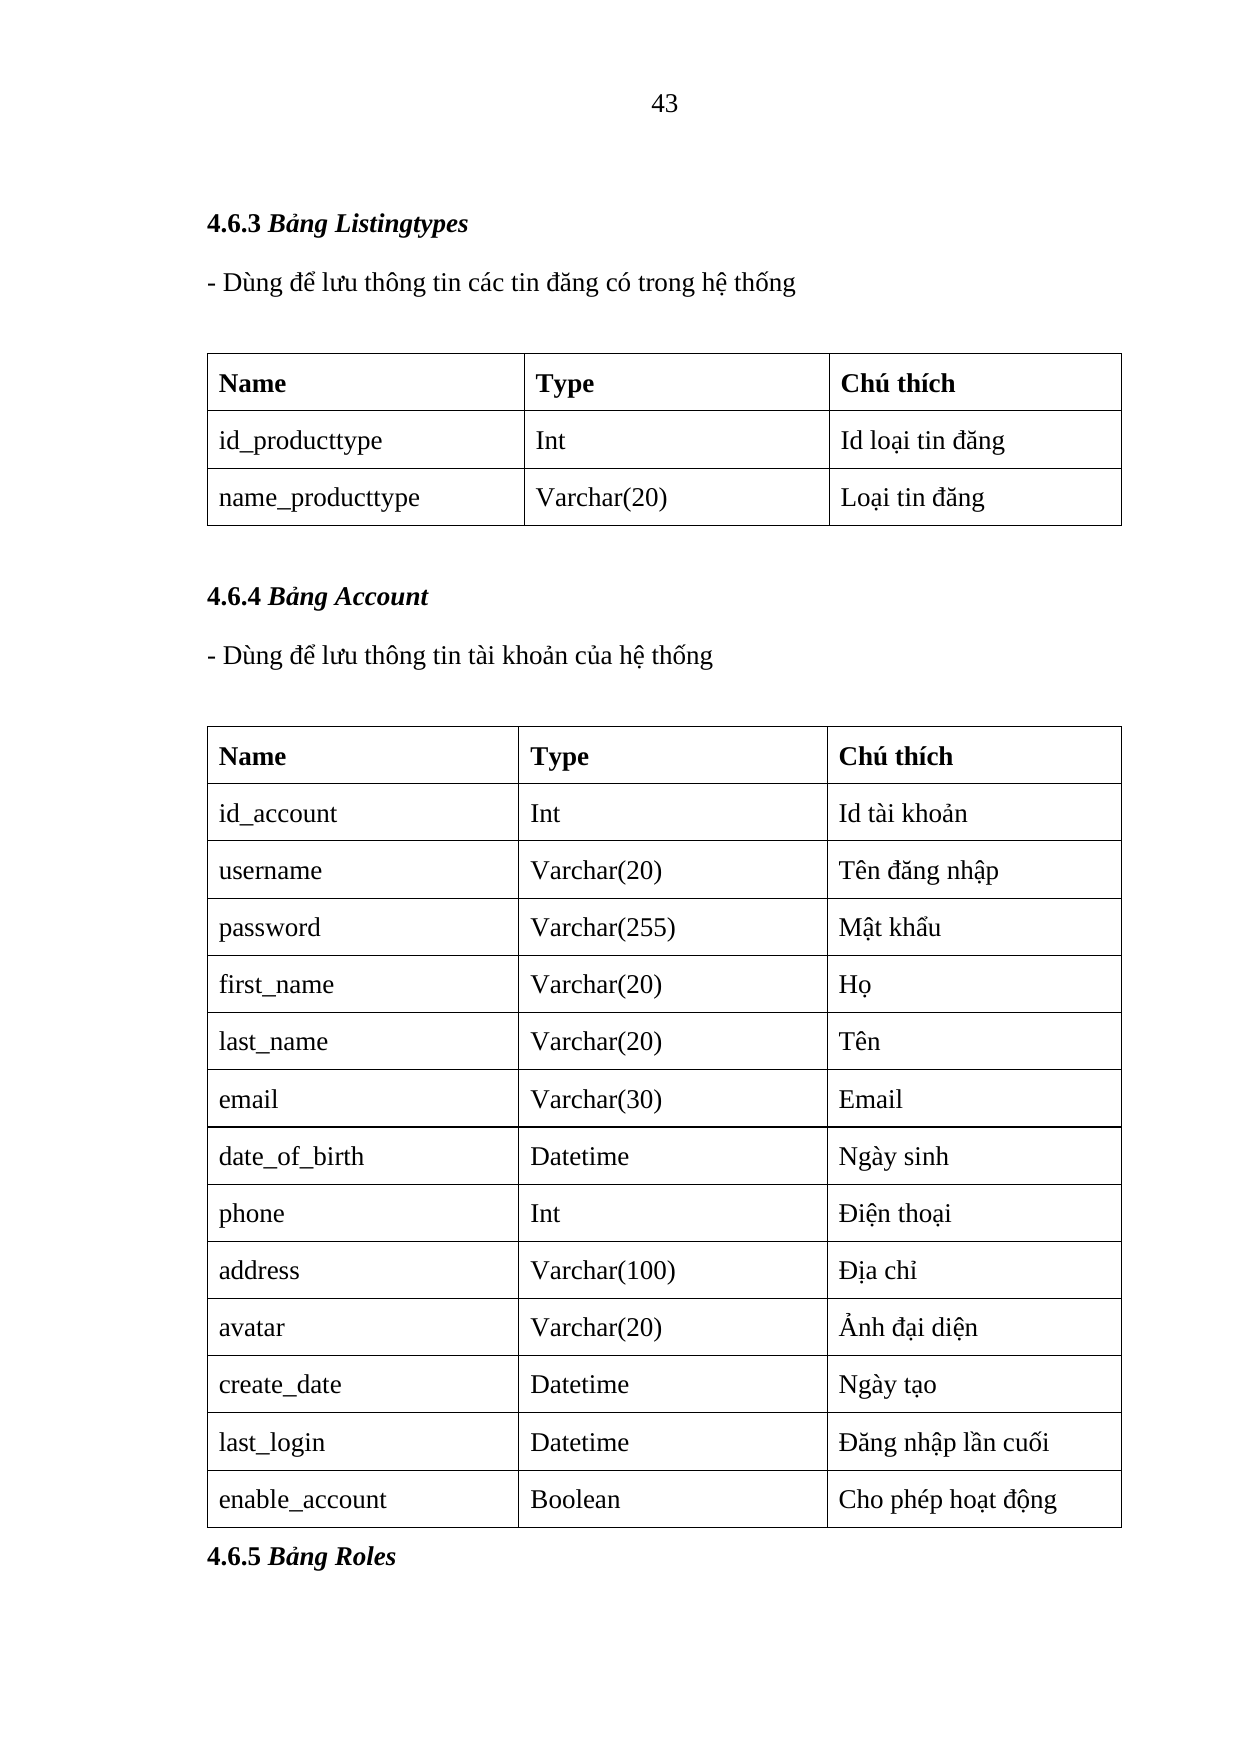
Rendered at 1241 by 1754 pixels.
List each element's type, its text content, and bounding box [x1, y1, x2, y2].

table_cell Id loại tin đăng [830, 411, 1121, 468]
table_cell date_of_birth [208, 1128, 518, 1183]
table_cell phone [208, 1185, 518, 1241]
table_cell Varchar(255) [519, 899, 827, 955]
table_cell first_name [208, 956, 518, 1012]
table_cell Varchar(20) [519, 841, 827, 898]
table_cell Đăng nhập lần cuối [828, 1413, 1121, 1469]
table_header Type [525, 354, 829, 410]
table_cell Varchar(20) [519, 1299, 827, 1355]
table_header Type [519, 727, 827, 783]
table_cell Int [519, 784, 827, 840]
table_cell Cho phép hoạt động [828, 1471, 1121, 1527]
table_cell password [208, 899, 518, 955]
table_cell Email [828, 1070, 1121, 1126]
table_cell Tên đăng nhập [828, 841, 1121, 898]
table_header Name [208, 727, 518, 783]
table_cell Varchar(100) [519, 1242, 827, 1298]
table_cell Họ [828, 956, 1121, 1012]
table_cell Varchar(30) [519, 1070, 827, 1126]
table_cell Id tài khoản [828, 784, 1121, 840]
table_cell avatar [208, 1299, 518, 1355]
table_cell Địa chỉ [828, 1242, 1121, 1298]
table_cell Varchar(20) [519, 1013, 827, 1069]
table_cell Ảnh đại diện [828, 1299, 1121, 1355]
table_header Chú thích [828, 727, 1121, 783]
table_cell Varchar(20) [525, 469, 829, 525]
table_cell Ngày tạo [828, 1356, 1121, 1412]
table_cell id_producttype [208, 411, 524, 468]
text - Dùng để lưu thông tin tài khoản của hệ thống [207, 639, 1122, 670]
table_cell address [208, 1242, 518, 1298]
table_cell Varchar(20) [519, 956, 827, 1012]
table_cell id_account [208, 784, 518, 840]
table_cell Datetime [519, 1356, 827, 1412]
table_cell create_date [208, 1356, 518, 1412]
table_header Name [208, 354, 524, 410]
subtitle Bảng Account [207, 579, 1122, 611]
subtitle Bảng Roles [207, 1540, 1122, 1571]
table_cell Loại tin đăng [830, 469, 1121, 525]
table_cell Điện thoại [828, 1185, 1121, 1241]
table_cell Ngày sinh [828, 1128, 1121, 1183]
table_cell Int [525, 411, 829, 468]
table_cell Tên [828, 1013, 1121, 1069]
table_cell last_login [208, 1413, 518, 1469]
table_cell enable_account [208, 1471, 518, 1527]
table_cell Mật khẩu [828, 899, 1121, 955]
table_header Chú thích [830, 354, 1121, 410]
subtitle Bảng Listingtypes [207, 207, 1122, 238]
table_cell username [208, 841, 518, 898]
table_cell Boolean [519, 1471, 827, 1527]
text - Dùng để lưu thông tin các tin đăng có trong hệ thống [207, 266, 1122, 297]
table_cell name_producttype [208, 469, 524, 525]
table_cell email [208, 1070, 518, 1126]
table_cell Int [519, 1185, 827, 1241]
table_cell last_name [208, 1013, 518, 1069]
table_cell Datetime [519, 1128, 827, 1183]
table_cell Datetime [519, 1413, 827, 1469]
